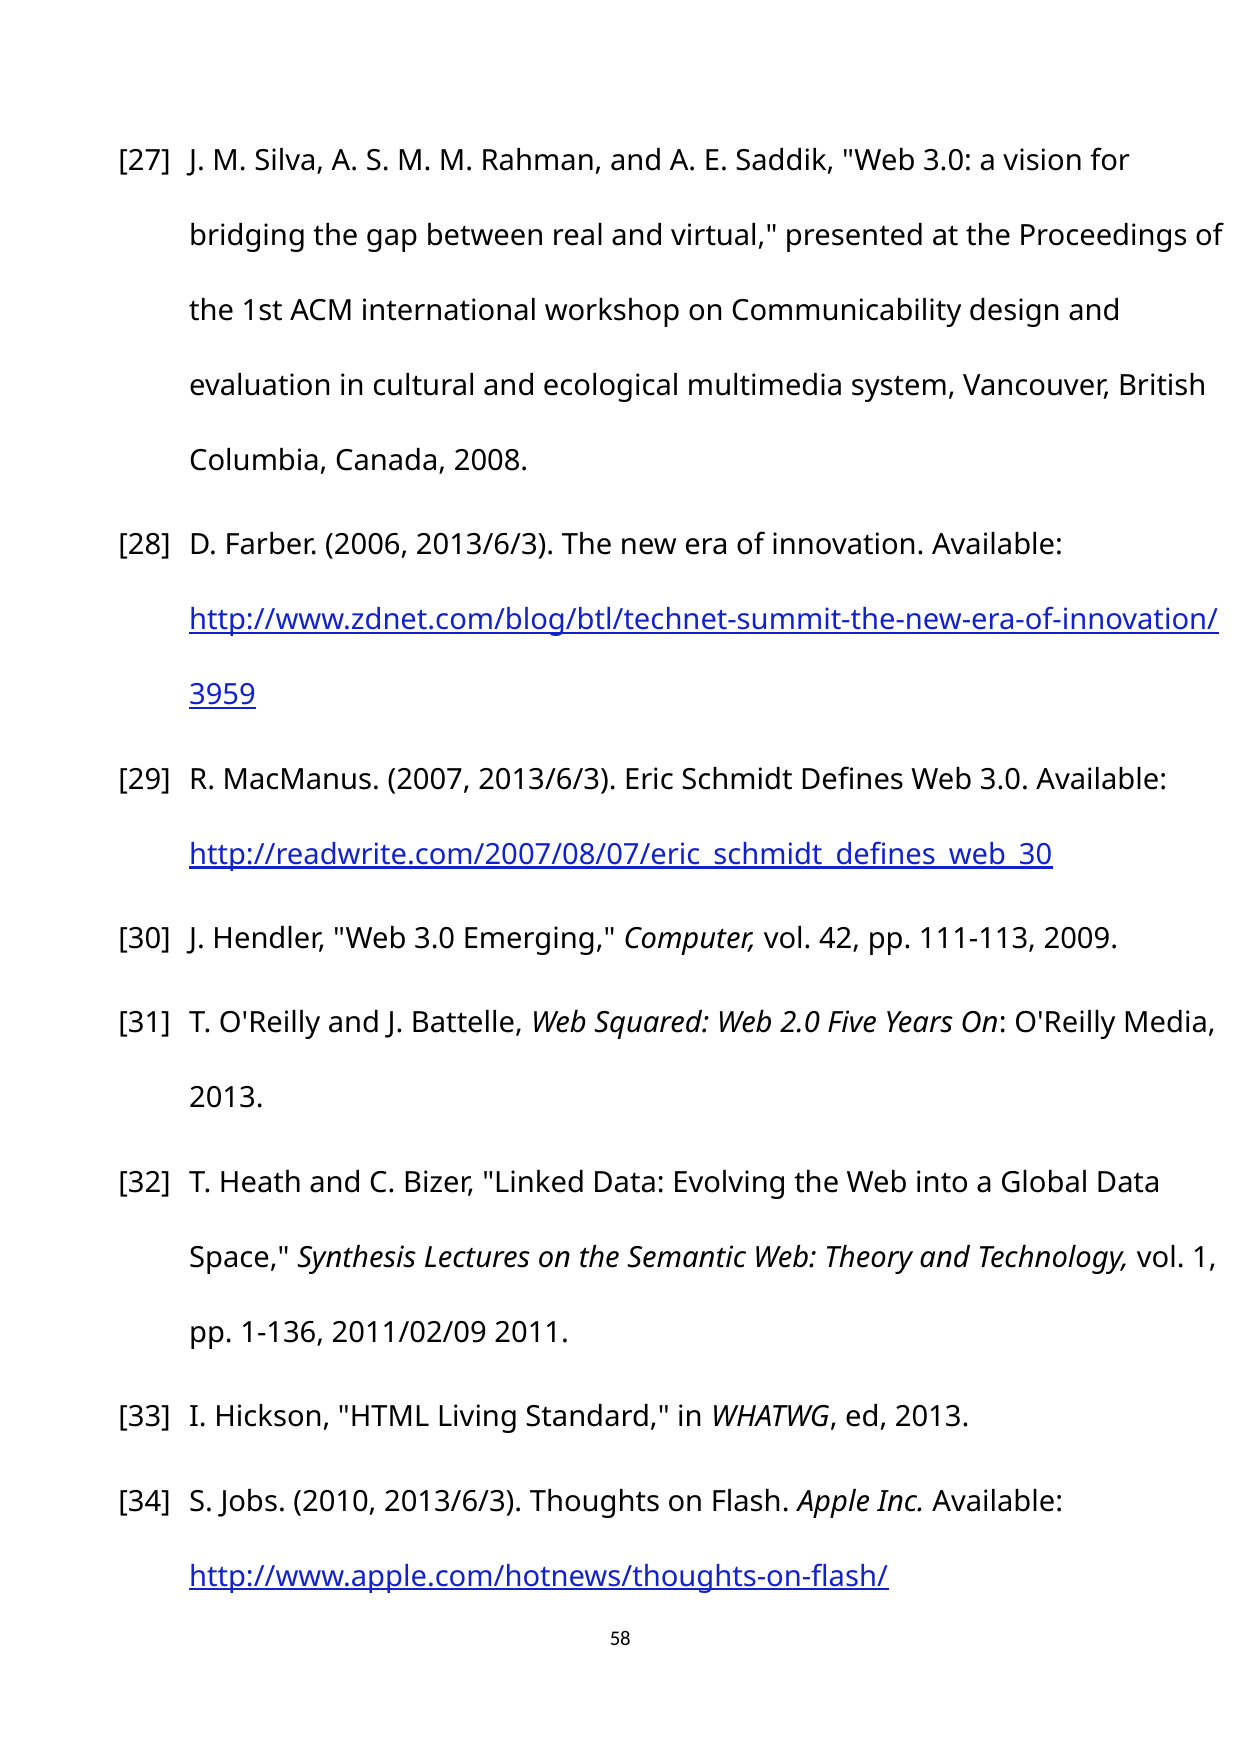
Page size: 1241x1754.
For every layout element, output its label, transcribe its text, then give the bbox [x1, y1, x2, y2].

text [33] I. Hickson, "HTML Living Standard," in WHATWG, ed, 2013. [118, 1378, 1239, 1453]
text [31] T. O'Reilly and J. Battelle, Web Squared: Web 2.0 Five Years On: O'Reilly Media, 2013. [118, 984, 1239, 1134]
text [28] D. Farber. (2006, 2013/6/3). The new era of innovation. Available: http://www.zdnet.com/blog/btl/technet-summit-the-new-era-of-innovation/3959 [118, 506, 1239, 731]
text [32] T. Heath and C. Bizer, "Linked Data: Evolving the Web into a Global Data Space," Synthesis Lectures on the Semantic Web: Theory and Technology, vol. 1, pp. 1-136, 2011/02/09 2011. [118, 1143, 1239, 1368]
text [34] S. Jobs. (2010, 2013/6/3). Thoughts on Flash. Apple Inc. Available: http://www.apple.com/hotnews/thoughts-on-flash/ [118, 1462, 1239, 1612]
text [30] J. Hendler, "Web 3.0 Emerging," Computer, vol. 42, pp. 111-113, 2009. [118, 900, 1239, 975]
text [27] J. M. Silva, A. S. M. M. Rahman, and A. E. Saddik, "Web 3.0: a vision for bridging the gap between real and virtual," presented at the Proceedings of the 1st ACM international workshop on Communicability design and evaluation in cultural and ecological multimedia system, Vancouver, British Columbia, Canada, 2008. [118, 122, 1239, 497]
text [29] R. MacManus. (2007, 2013/6/3). Eric Schmidt Defines Web 3.0. Available: http://readwrite.com/2007/08/07/eric_schmidt_defines_web_30 [118, 740, 1239, 890]
